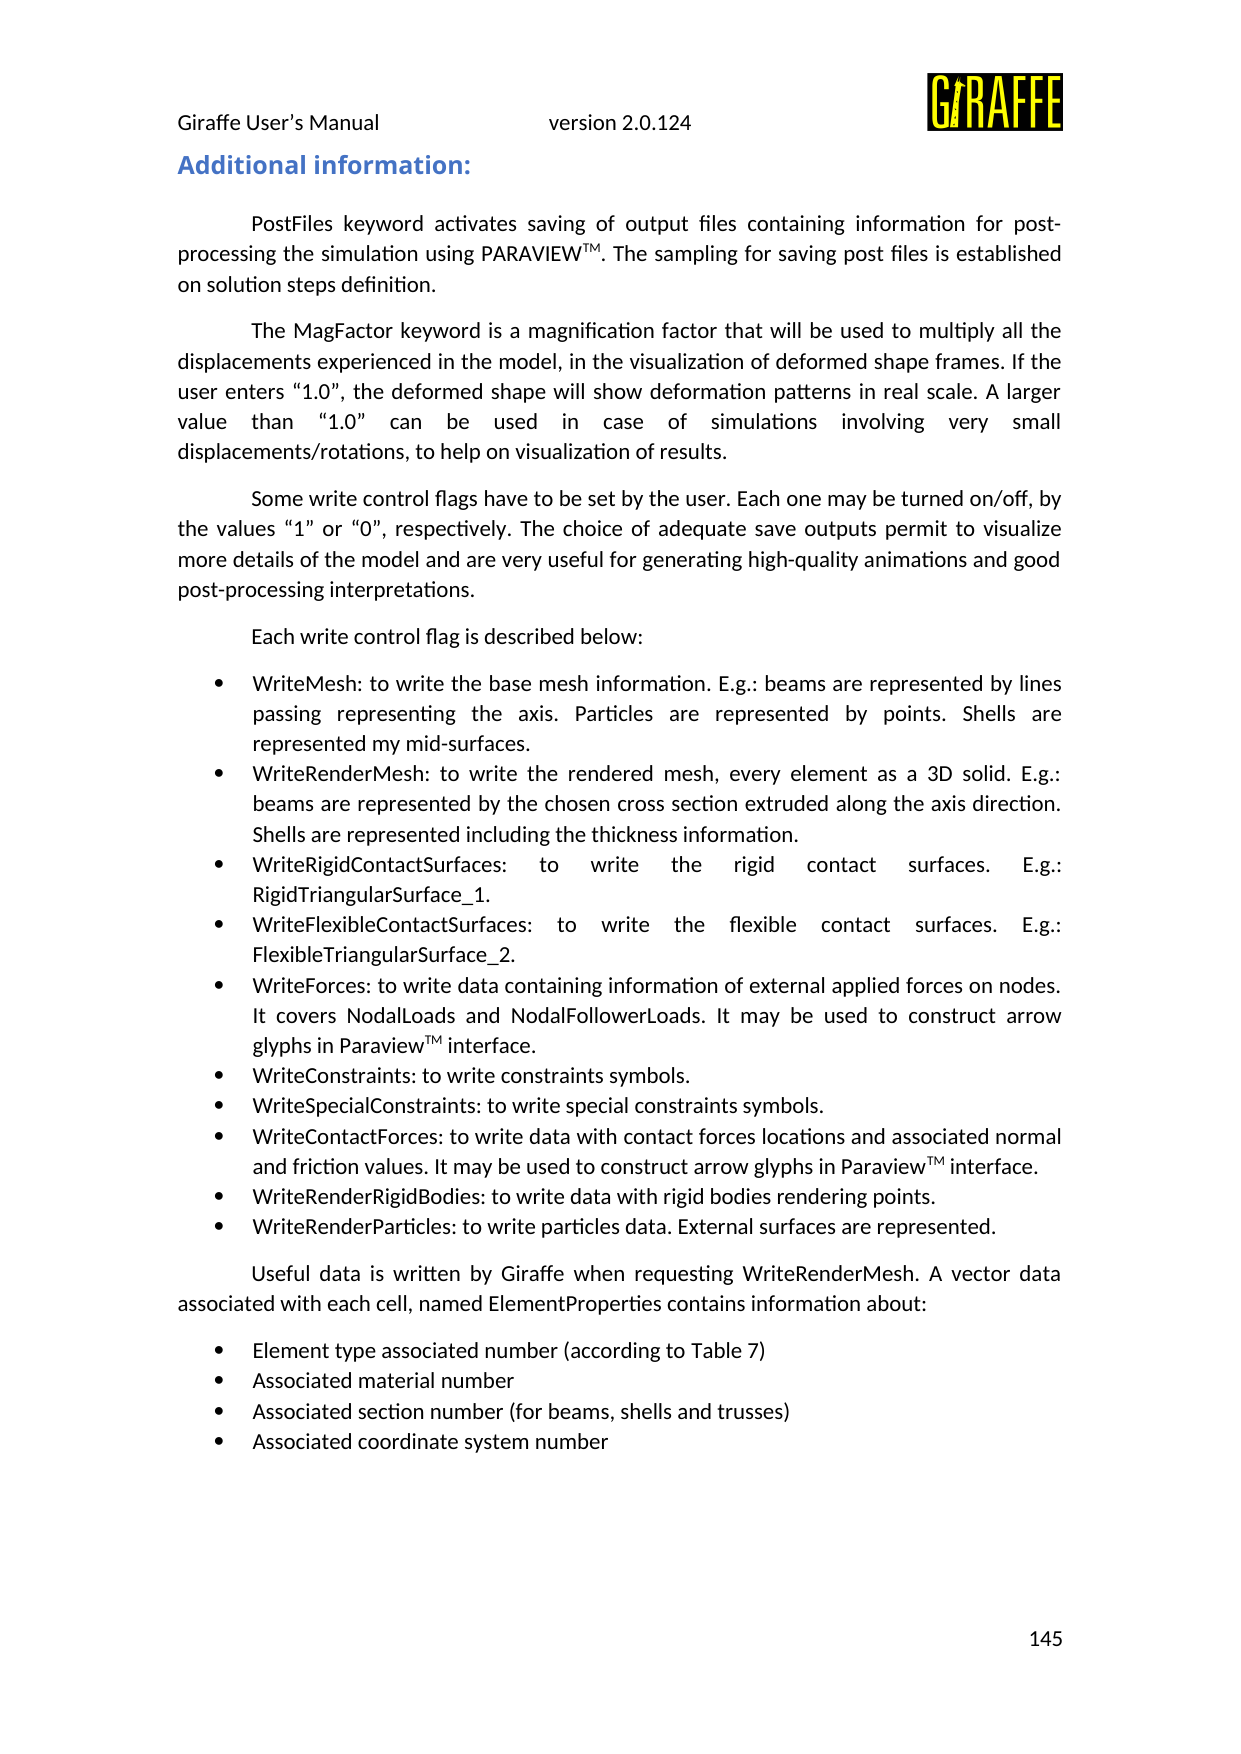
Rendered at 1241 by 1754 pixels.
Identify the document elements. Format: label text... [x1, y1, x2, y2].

picture [927, 73, 1063, 131]
text The MagFactor keyword is a magnification factor that will be used to multiply all the displacements experienced in the model, in the visualization of deformed shape frames. If the user enters “1.0”, the deformed shape will show deformation patterns in real scale. A larger value than “1.0” can be used in case of simulations involving very small displacements/rotations, to help on visualization of results. [177, 317, 1063, 466]
list Element type associated number (according to Table 7) [215, 1336, 1063, 1364]
list Associated section number (for beams, shells and trusses) [215, 1397, 1063, 1425]
list WriteRenderRigidBodies: to write data with rigid bodies rendering points. [215, 1182, 1063, 1210]
list WriteFlexibleContactSurfaces: to write the flexible contact surfaces. E.g.: FlexibleTriangularSurface_2. [215, 910, 1063, 969]
text Some write control flags have to be set by the user. Each one may be turned on/off, by the values “1” or “0”, respectively. The choice of adequate save outputs permit to visualize more details of the model and are very useful for generating high-quality animations and good post-processing interpretations. [177, 484, 1063, 603]
list WriteRigidContactSurfaces: to write the rigid contact surfaces. E.g.: RigidTriangularSurface_1. [215, 850, 1063, 908]
list WriteForces: to write data containing information of external applied forces on nodes. It covers NodalLoads and NodalFollowerLoads. It may be used to construct arrow glyphs in ParaviewTM interface. [215, 971, 1063, 1059]
list WriteRenderParticles: to write particles data. External surfaces are represented. [215, 1212, 1063, 1241]
list Associated coordinate system number [215, 1427, 1063, 1455]
list WriteMesh: to write the base mesh information. E.g.: beams are represented by lines passing representing the axis. Particles are represented by points. Shells are represented my mid-surfaces. [215, 669, 1063, 757]
text PostFiles keyword activates saving of output files containing information for post-processing the simulation using PARAVIEWTM. The sampling for saving post files is established on solution steps definition. [177, 209, 1063, 298]
list WriteRenderMesh: to write the rendered mesh, every element as a 3D solid. E.g.: beams are represented by the chosen cross section extruded along the axis direction. Shells are represented including the thickness information. [215, 759, 1063, 848]
list WriteConstraints: to write constraints symbols. [215, 1061, 1063, 1089]
text Useful data is written by Giraffe when requesting WriteRenderMesh. A vector data associated with each cell, named ElementProperties contains information about: [177, 1259, 1063, 1318]
text Each write control flag is described below: [177, 622, 1063, 650]
list WriteSpecialConstraints: to write special constraints symbols. [215, 1092, 1063, 1120]
list WriteContactForces: to write data with contact forces locations and associated normal and friction values. It may be used to construct arrow glyphs in ParaviewTM interface. [215, 1122, 1063, 1180]
list Associated material number [215, 1367, 1063, 1395]
subtitle Additional information: [177, 148, 1063, 182]
